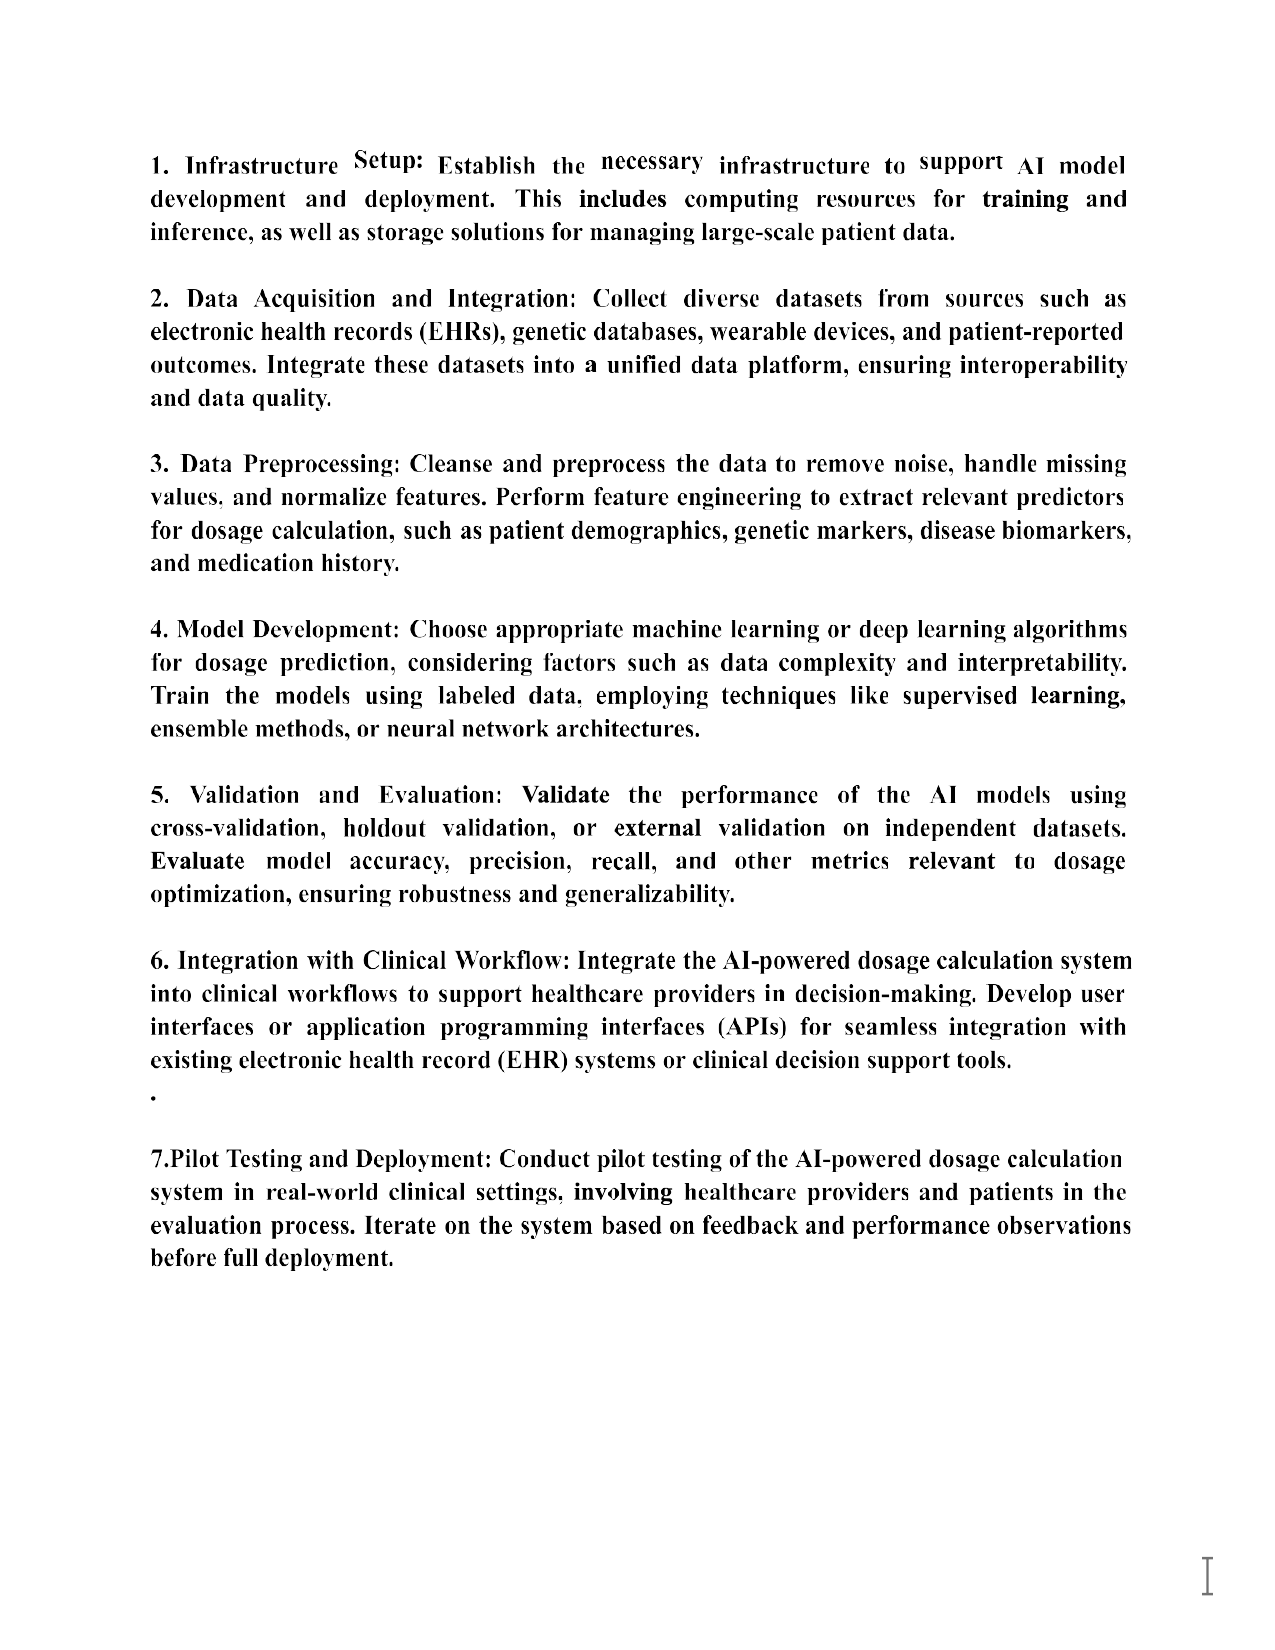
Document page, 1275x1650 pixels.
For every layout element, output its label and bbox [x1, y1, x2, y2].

picture [1086, 190, 1127, 207]
picture [721, 653, 768, 671]
picture [719, 156, 869, 174]
picture [811, 851, 888, 869]
picture [877, 786, 910, 803]
picture [151, 950, 1132, 974]
picture [628, 786, 662, 803]
picture [469, 851, 571, 874]
picture [151, 719, 699, 741]
picture [807, 1182, 909, 1205]
picture [151, 1149, 1122, 1172]
picture [919, 1182, 1053, 1205]
picture [389, 1182, 465, 1200]
picture [800, 1017, 832, 1035]
picture [365, 686, 422, 709]
picture [151, 1183, 223, 1205]
picture [593, 289, 667, 307]
picture [735, 852, 792, 869]
picture [958, 653, 1126, 676]
picture [1079, 1017, 1126, 1035]
picture [884, 158, 905, 174]
picture [795, 984, 976, 1007]
picture [601, 156, 703, 174]
picture [684, 289, 759, 307]
picture [845, 1017, 937, 1035]
picture [439, 985, 522, 1007]
picture [440, 1017, 588, 1040]
picture [1046, 454, 1126, 477]
picture [681, 785, 818, 808]
picture [151, 520, 1131, 544]
picture [1105, 294, 1126, 307]
picture [858, 355, 1128, 378]
picture [150, 488, 223, 509]
picture [234, 1182, 254, 1200]
picture [597, 686, 708, 709]
picture [151, 1215, 1131, 1239]
picture [764, 984, 785, 1001]
picture [949, 1017, 1066, 1040]
picture [343, 818, 426, 837]
picture [151, 818, 325, 840]
picture [410, 620, 1127, 643]
picture [676, 454, 709, 472]
picture [721, 686, 836, 709]
picture [719, 454, 767, 472]
picture [195, 653, 267, 676]
picture [185, 156, 338, 174]
picture [1063, 1182, 1083, 1200]
picture [573, 823, 597, 836]
picture [477, 1182, 563, 1205]
picture [964, 454, 1037, 472]
picture [319, 786, 359, 803]
picture [437, 156, 535, 174]
picture [684, 1183, 796, 1200]
picture [151, 322, 1123, 345]
picture [779, 653, 896, 676]
picture [533, 355, 574, 373]
picture [585, 360, 597, 372]
picture [607, 355, 681, 373]
picture [266, 1183, 378, 1200]
picture [150, 620, 398, 642]
picture [266, 852, 331, 869]
picture [438, 686, 515, 704]
picture [266, 355, 365, 378]
picture [531, 984, 755, 1007]
picture [151, 686, 209, 704]
picture [151, 190, 286, 212]
picture [150, 984, 191, 1002]
picture [676, 852, 716, 869]
picture [515, 189, 561, 207]
picture [269, 1022, 292, 1035]
picture [503, 454, 665, 477]
picture [442, 818, 555, 840]
picture [152, 156, 168, 174]
picture [151, 388, 331, 411]
picture [374, 355, 428, 373]
picture [438, 355, 524, 373]
picture [225, 686, 259, 704]
picture [1016, 157, 1044, 174]
picture [907, 653, 947, 671]
picture [529, 686, 582, 708]
picture [151, 884, 734, 907]
picture [186, 289, 238, 307]
picture [1040, 289, 1089, 307]
picture [151, 356, 256, 373]
picture [280, 653, 395, 676]
picture [933, 189, 965, 207]
picture [976, 786, 1050, 803]
picture [189, 785, 299, 803]
picture [275, 686, 350, 704]
picture [628, 653, 676, 671]
picture [806, 459, 884, 472]
picture [885, 818, 1016, 841]
picture [1033, 818, 1125, 837]
picture [202, 984, 397, 1002]
picture [355, 150, 415, 173]
picture [878, 289, 929, 307]
picture [150, 454, 168, 472]
picture [920, 156, 1003, 174]
picture [410, 454, 492, 472]
picture [543, 653, 615, 671]
picture [903, 686, 1017, 709]
picture [776, 455, 796, 472]
picture [929, 785, 957, 803]
picture [986, 984, 1125, 1007]
picture [243, 454, 399, 477]
picture [233, 487, 1123, 510]
picture [1093, 1183, 1126, 1200]
picture [843, 823, 869, 836]
picture [306, 190, 346, 207]
picture [718, 1017, 786, 1039]
picture [776, 289, 862, 307]
picture [1070, 785, 1126, 808]
picture [685, 189, 798, 212]
picture [718, 818, 825, 836]
picture [688, 658, 709, 671]
picture [591, 852, 656, 874]
picture [601, 1017, 704, 1035]
picture [447, 289, 575, 312]
picture [151, 653, 182, 671]
picture [408, 653, 532, 676]
picture [1054, 852, 1125, 874]
picture [151, 786, 168, 803]
picture [151, 1050, 1011, 1073]
picture [150, 1017, 253, 1035]
picture [150, 289, 168, 307]
picture [350, 856, 449, 874]
picture [850, 686, 888, 704]
picture [816, 195, 915, 207]
picture [180, 454, 232, 472]
picture [838, 785, 860, 803]
picture [408, 985, 428, 1002]
picture [150, 1248, 393, 1271]
picture [894, 454, 953, 476]
picture [307, 1017, 425, 1040]
picture [1059, 156, 1125, 174]
picture [392, 289, 432, 307]
picture [150, 222, 954, 245]
picture [253, 289, 375, 312]
picture [1014, 853, 1034, 869]
picture [151, 553, 399, 576]
picture [378, 785, 501, 803]
picture [552, 157, 585, 174]
picture [946, 294, 1023, 307]
picture [691, 355, 848, 378]
picture [365, 190, 494, 212]
